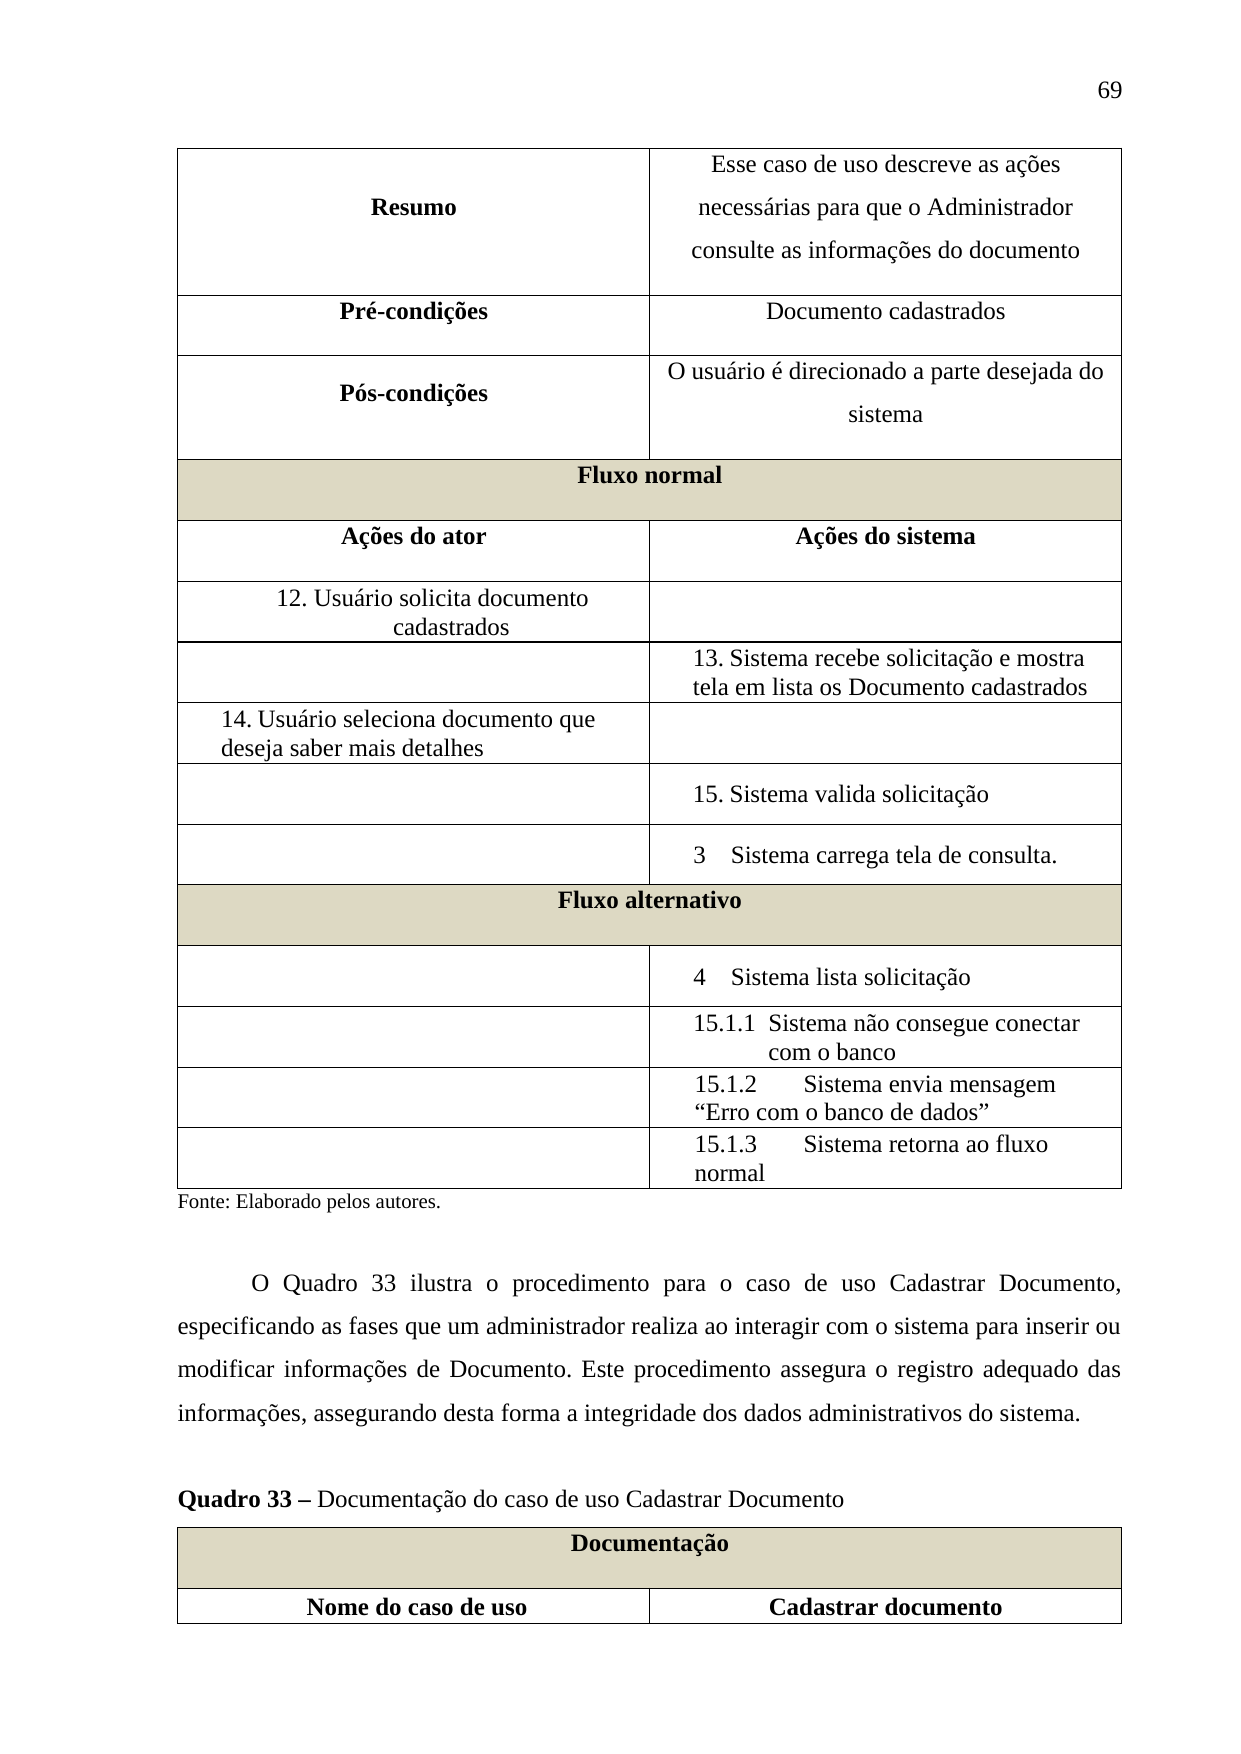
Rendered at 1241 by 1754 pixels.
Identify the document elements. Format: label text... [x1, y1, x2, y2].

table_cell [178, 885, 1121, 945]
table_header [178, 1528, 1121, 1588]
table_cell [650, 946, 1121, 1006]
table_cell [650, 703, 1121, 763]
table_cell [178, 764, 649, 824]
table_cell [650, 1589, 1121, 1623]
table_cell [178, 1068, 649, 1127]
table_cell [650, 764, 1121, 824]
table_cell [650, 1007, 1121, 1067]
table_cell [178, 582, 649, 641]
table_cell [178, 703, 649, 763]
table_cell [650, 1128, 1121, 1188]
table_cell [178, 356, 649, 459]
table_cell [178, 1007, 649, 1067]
text Fonte: Elaborado pelos autores. [177, 1189, 1122, 1213]
text O Quadro 33 ilustra o procedimento para o caso de uso Cadastrar Documento, especificando as fases que um administrador realiza ao interagir com o sistema para inserir ou modificar informações de Documento. Este procedimento assegura o registro adequado das informações, assegurando desta forma a integridade dos dados administrativos do sistema. [177, 1268, 1122, 1426]
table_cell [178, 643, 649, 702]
text Quadro 33 – Documentação do caso de uso Cadastrar Documento [177, 1484, 1122, 1513]
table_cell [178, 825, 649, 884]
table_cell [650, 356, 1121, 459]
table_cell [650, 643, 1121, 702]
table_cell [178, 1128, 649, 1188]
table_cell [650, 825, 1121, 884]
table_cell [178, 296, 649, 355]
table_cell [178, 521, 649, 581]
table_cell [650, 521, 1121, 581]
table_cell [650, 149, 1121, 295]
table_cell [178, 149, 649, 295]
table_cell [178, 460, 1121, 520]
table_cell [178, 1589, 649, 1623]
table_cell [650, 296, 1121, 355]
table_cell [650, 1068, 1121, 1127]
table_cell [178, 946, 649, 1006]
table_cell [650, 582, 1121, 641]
